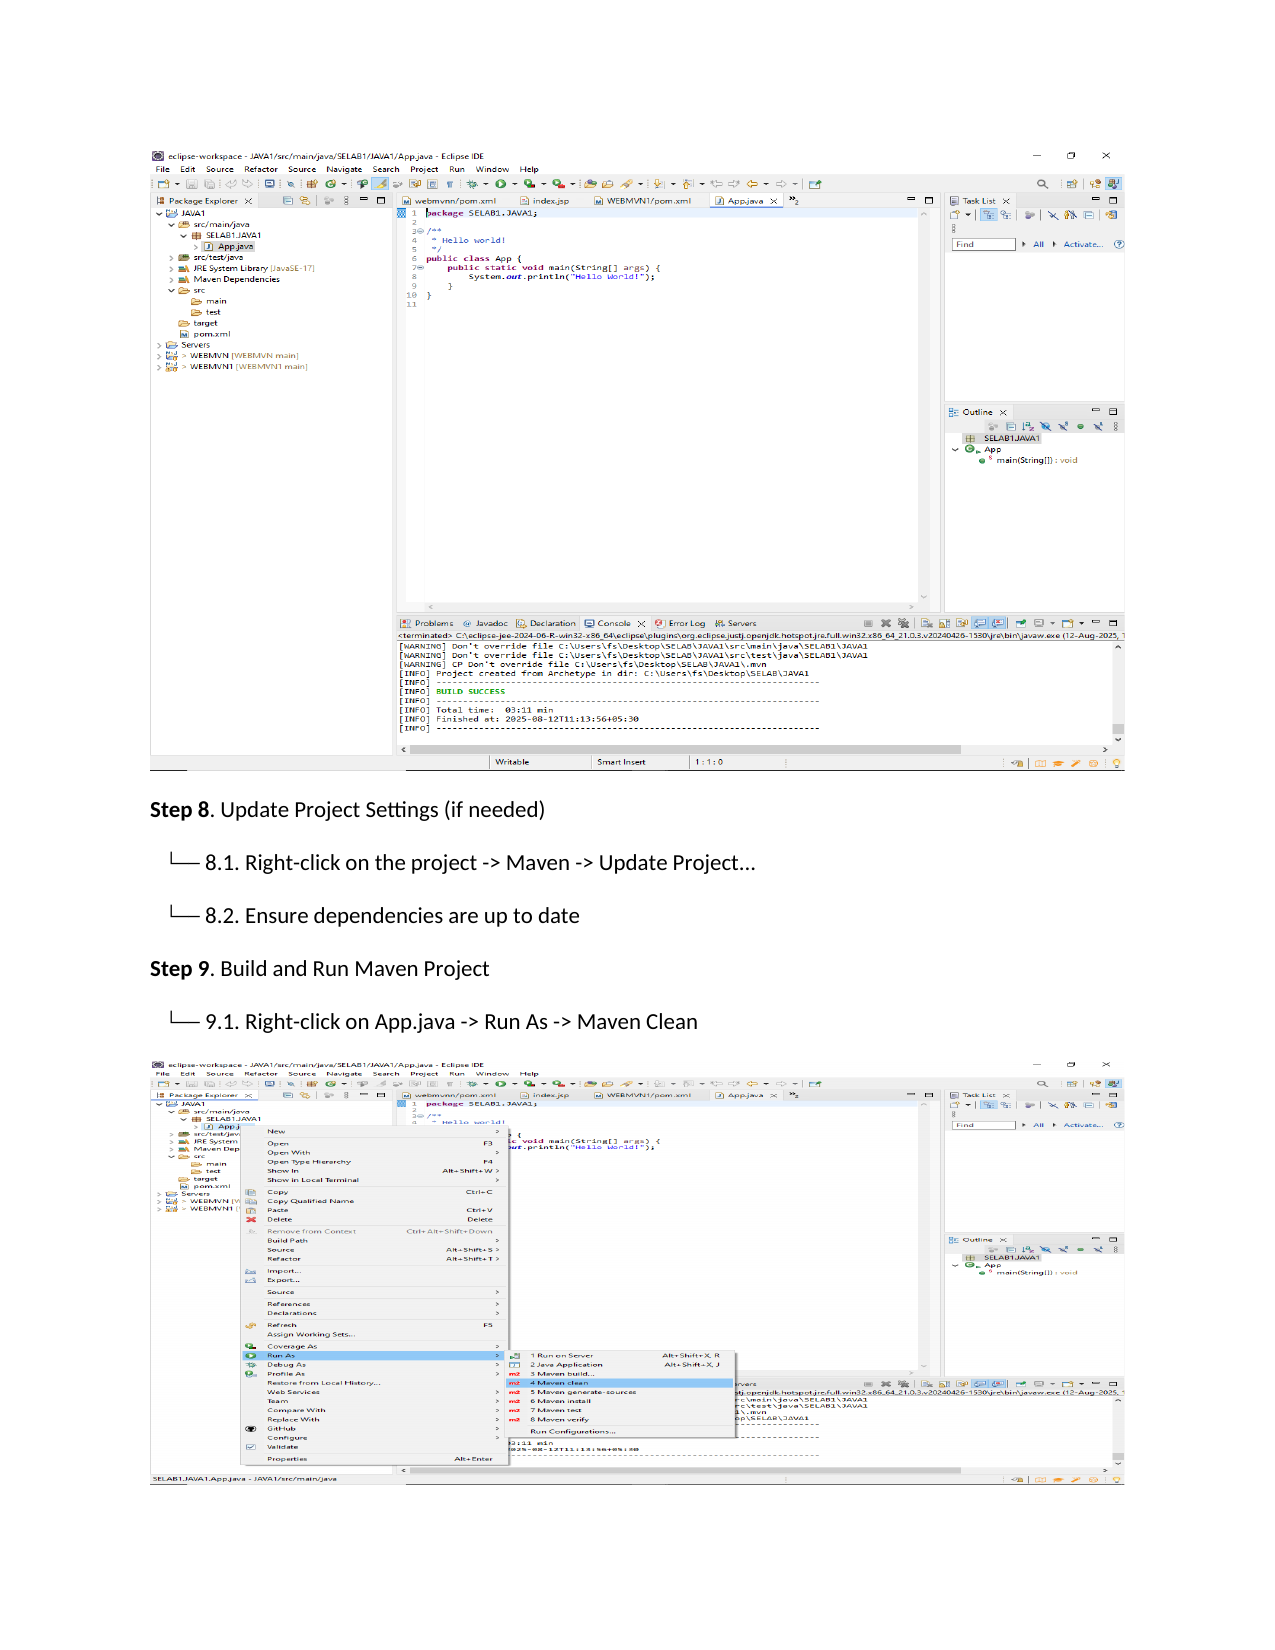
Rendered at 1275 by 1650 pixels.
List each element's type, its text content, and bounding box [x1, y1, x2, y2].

picture [150, 1060, 1125, 1485]
picture [150, 150, 1125, 771]
text └── 8.1. Right-click on the project -> Maven -> Update Project... [150, 848, 1125, 876]
text Step 9. Build and Run Maven Project [150, 954, 1125, 982]
text └── 8.2. Ensure dependencies are up to date [150, 901, 1125, 929]
text └── 9.1. Right-click on App.java -> Run As -> Maven Clean [150, 1007, 1125, 1035]
text Step 8. Update Project Settings (if needed) [150, 795, 1125, 823]
